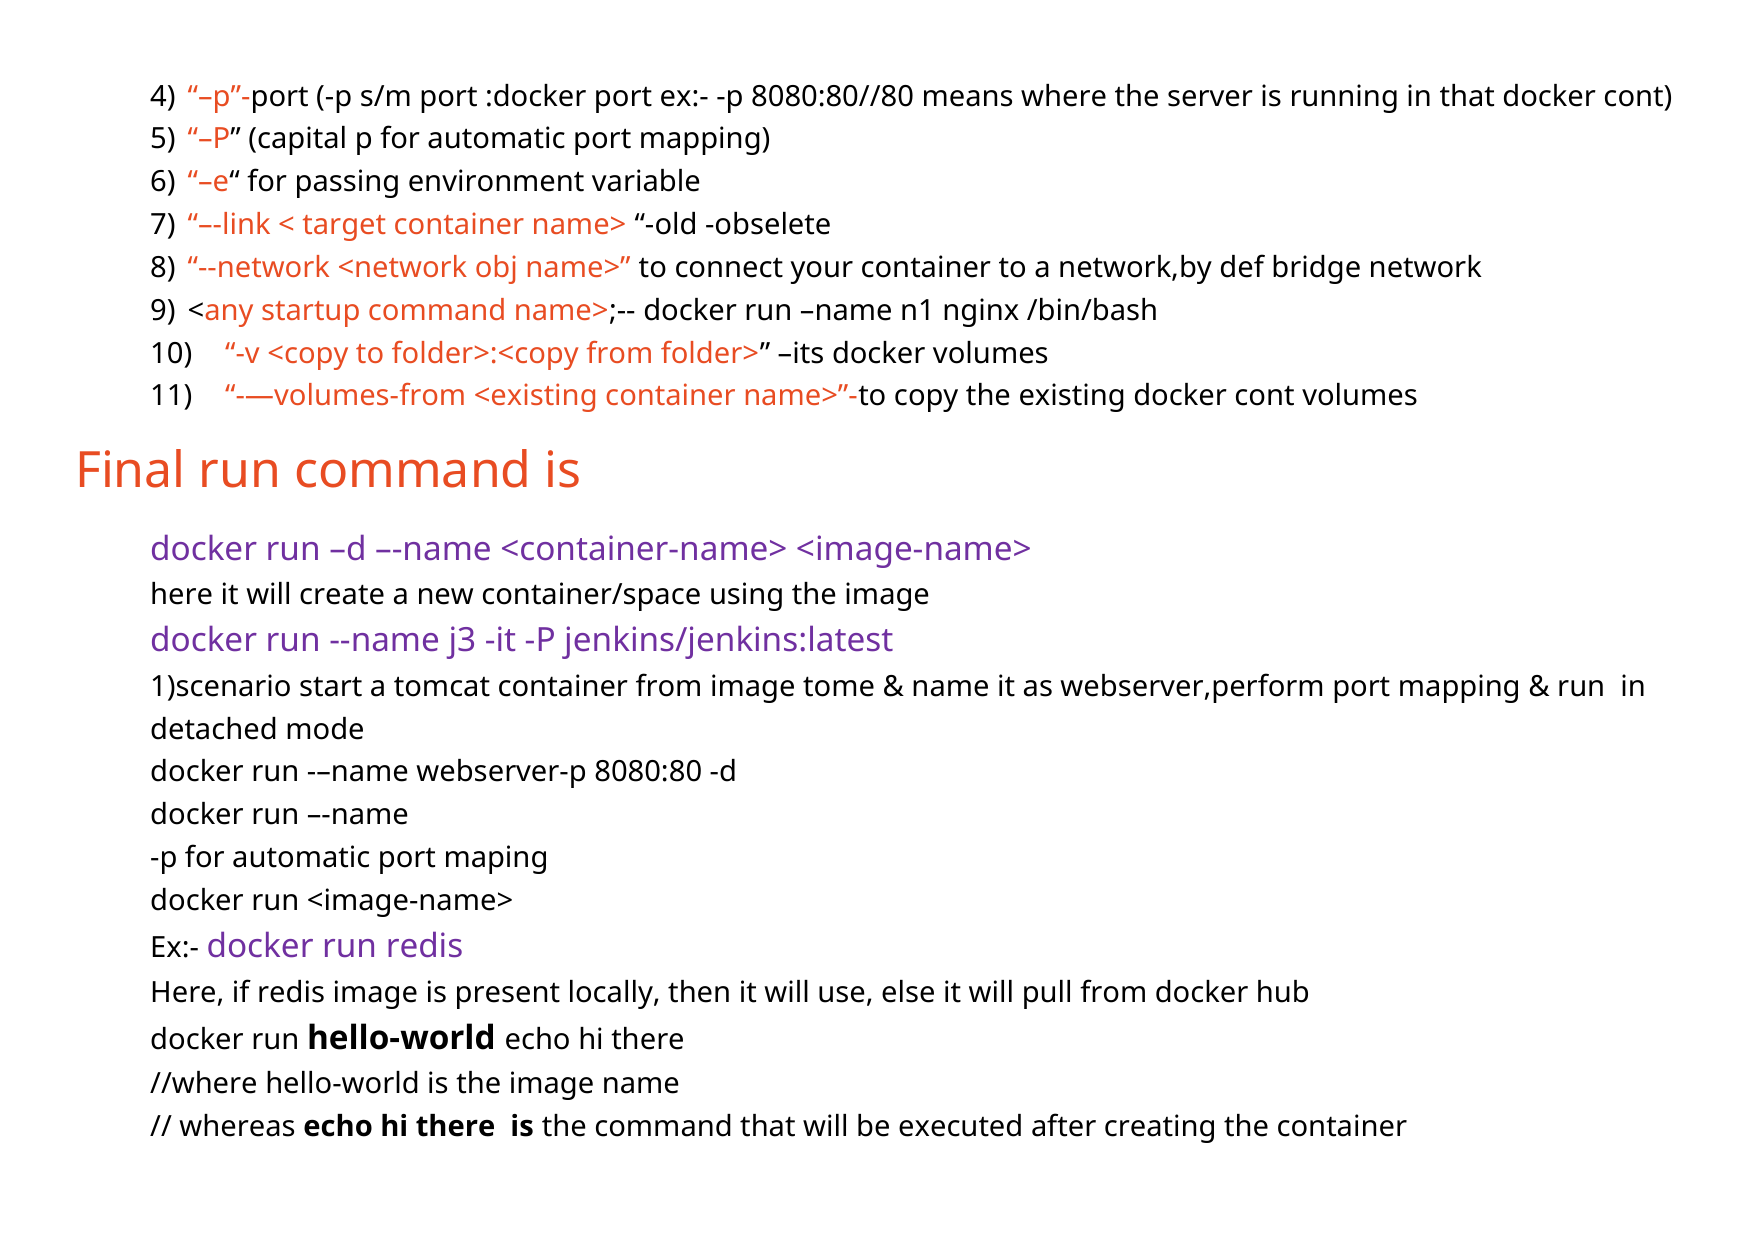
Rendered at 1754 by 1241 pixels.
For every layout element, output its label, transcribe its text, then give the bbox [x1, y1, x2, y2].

list docker run –d –-name <container-name> <image-name> [150, 524, 1679, 570]
list “-v <copy to folder>:<copy from folder>” –its docker volumes [150, 332, 1679, 372]
list Here, if redis image is present locally, then it will use, else it will pull from docker hub [150, 971, 1679, 1011]
list “–P” (capital p for automatic port mapping) [150, 118, 1679, 157]
list //where hello-world is the image name [150, 1063, 1679, 1102]
list here it will create a new container/space using the image [150, 573, 1679, 613]
list docker run --name j3 -it -P jenkins/jenkins:latest [150, 616, 1679, 662]
list -p for automatic port maping [150, 836, 1679, 876]
list “--network <network obj name>” to connect your container to a network,by def bridge network [150, 246, 1679, 286]
list docker run hello-world echo hi there [150, 1014, 1679, 1059]
list <any startup command name>;-- docker run –name n1 nginx /bin/bash [150, 289, 1679, 329]
list “–e“ for passing environment variable [150, 161, 1679, 200]
list docker run –-name [150, 793, 1679, 833]
list Ex:- docker run redis [150, 922, 1679, 967]
list 1)scenario start a tomcat container from image tome & name it as webserver,perform port mapping & run in detached mode [150, 665, 1679, 748]
text Final run command is [75, 434, 1679, 502]
list docker run <image-name> [150, 879, 1679, 919]
list // whereas echo hi there is the command that will be executed after creating the container [150, 1106, 1679, 1145]
list docker run -–name webserver-p 8080:80 -d [150, 751, 1679, 790]
list “–-link < target container name> “-old -obselete [150, 203, 1679, 243]
list “-—volumes-from <existing container name>”-to copy the existing docker cont volumes [150, 375, 1679, 414]
list “–p”-port (-p s/m port :docker port ex:- -p 8080:80//80 means where the server is running in that docker cont) [150, 75, 1679, 115]
